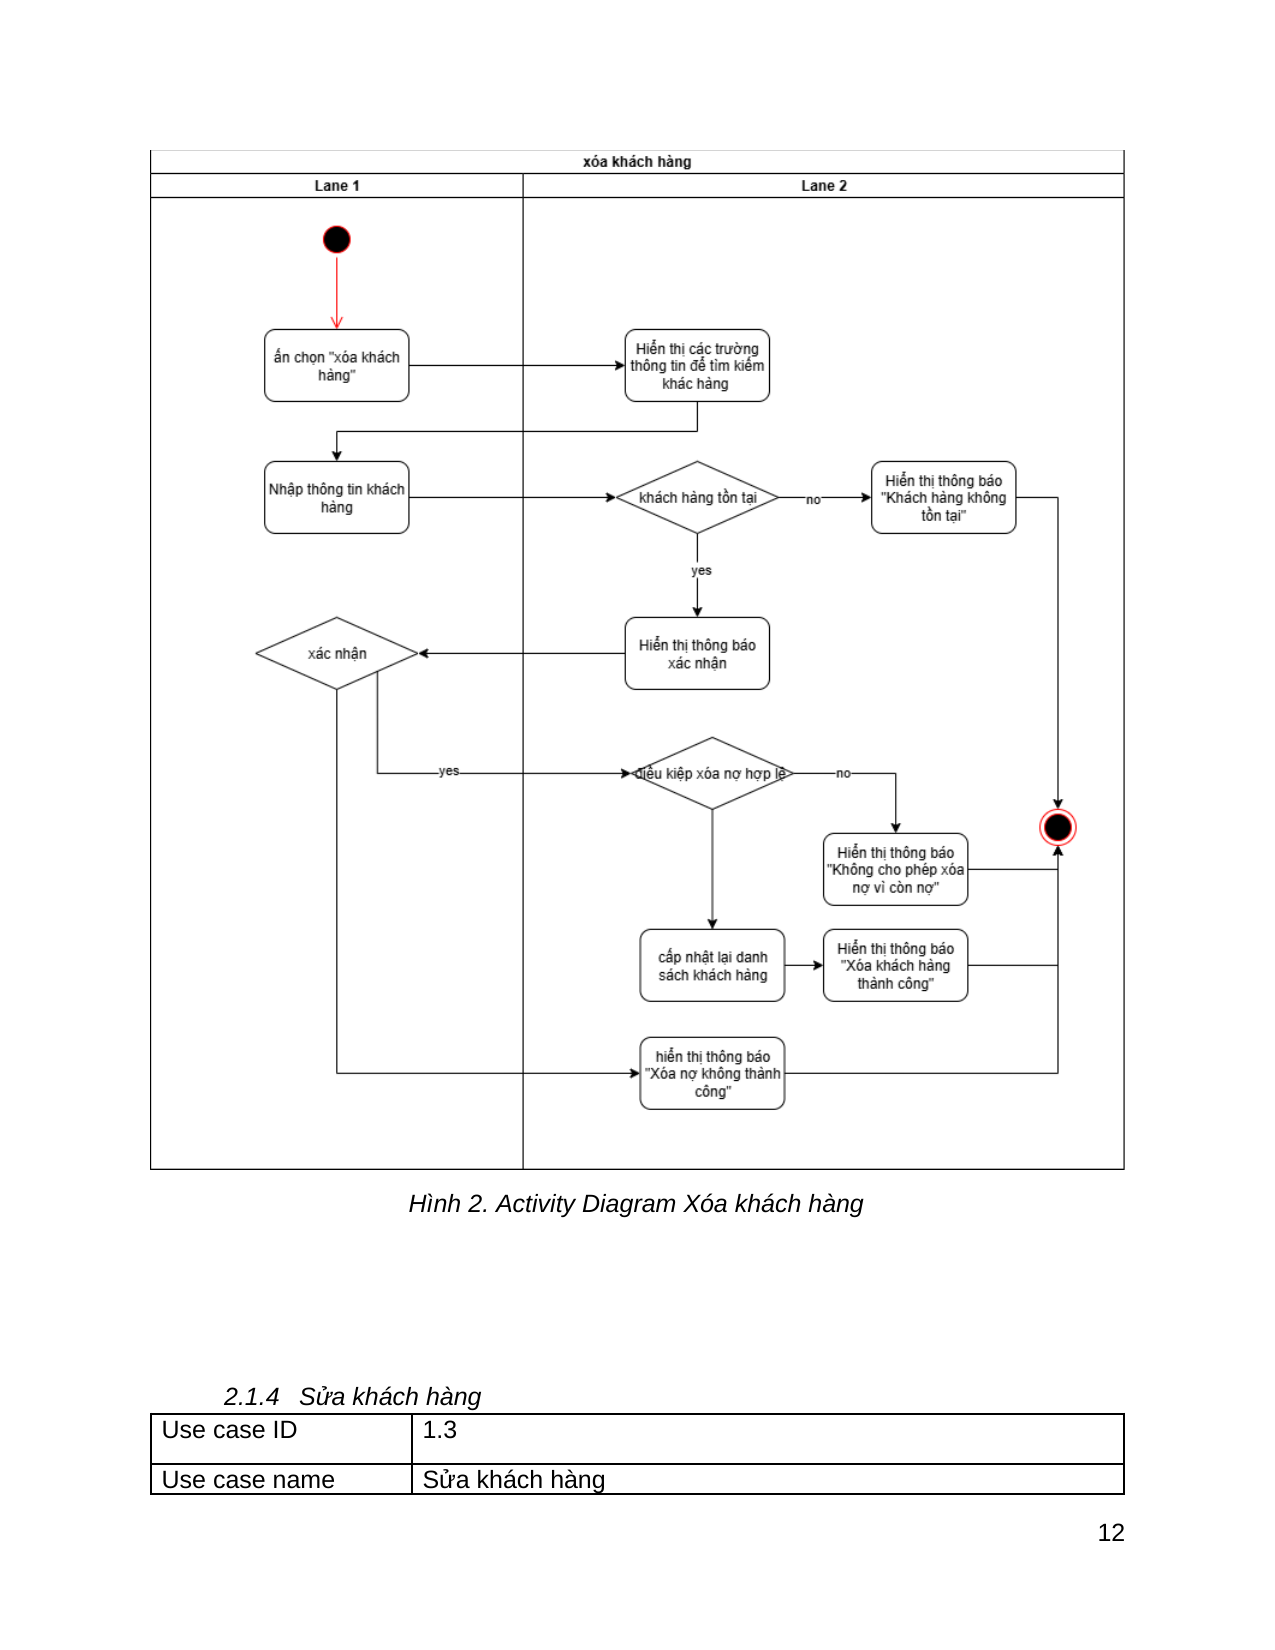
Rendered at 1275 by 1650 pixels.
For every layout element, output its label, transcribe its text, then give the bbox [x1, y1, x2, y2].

picture [150, 150, 1125, 1170]
table_cell Sửa khách hàng [413, 1465, 1123, 1493]
table_header 1.3 [413, 1415, 1123, 1462]
subtitle Sửa khách hàng [224, 1382, 1125, 1410]
table_header Use case ID [152, 1415, 411, 1462]
text Hình 2. Activity Diagram Xóa khách hàng [150, 1189, 1125, 1218]
table_cell Use case name [152, 1465, 411, 1493]
